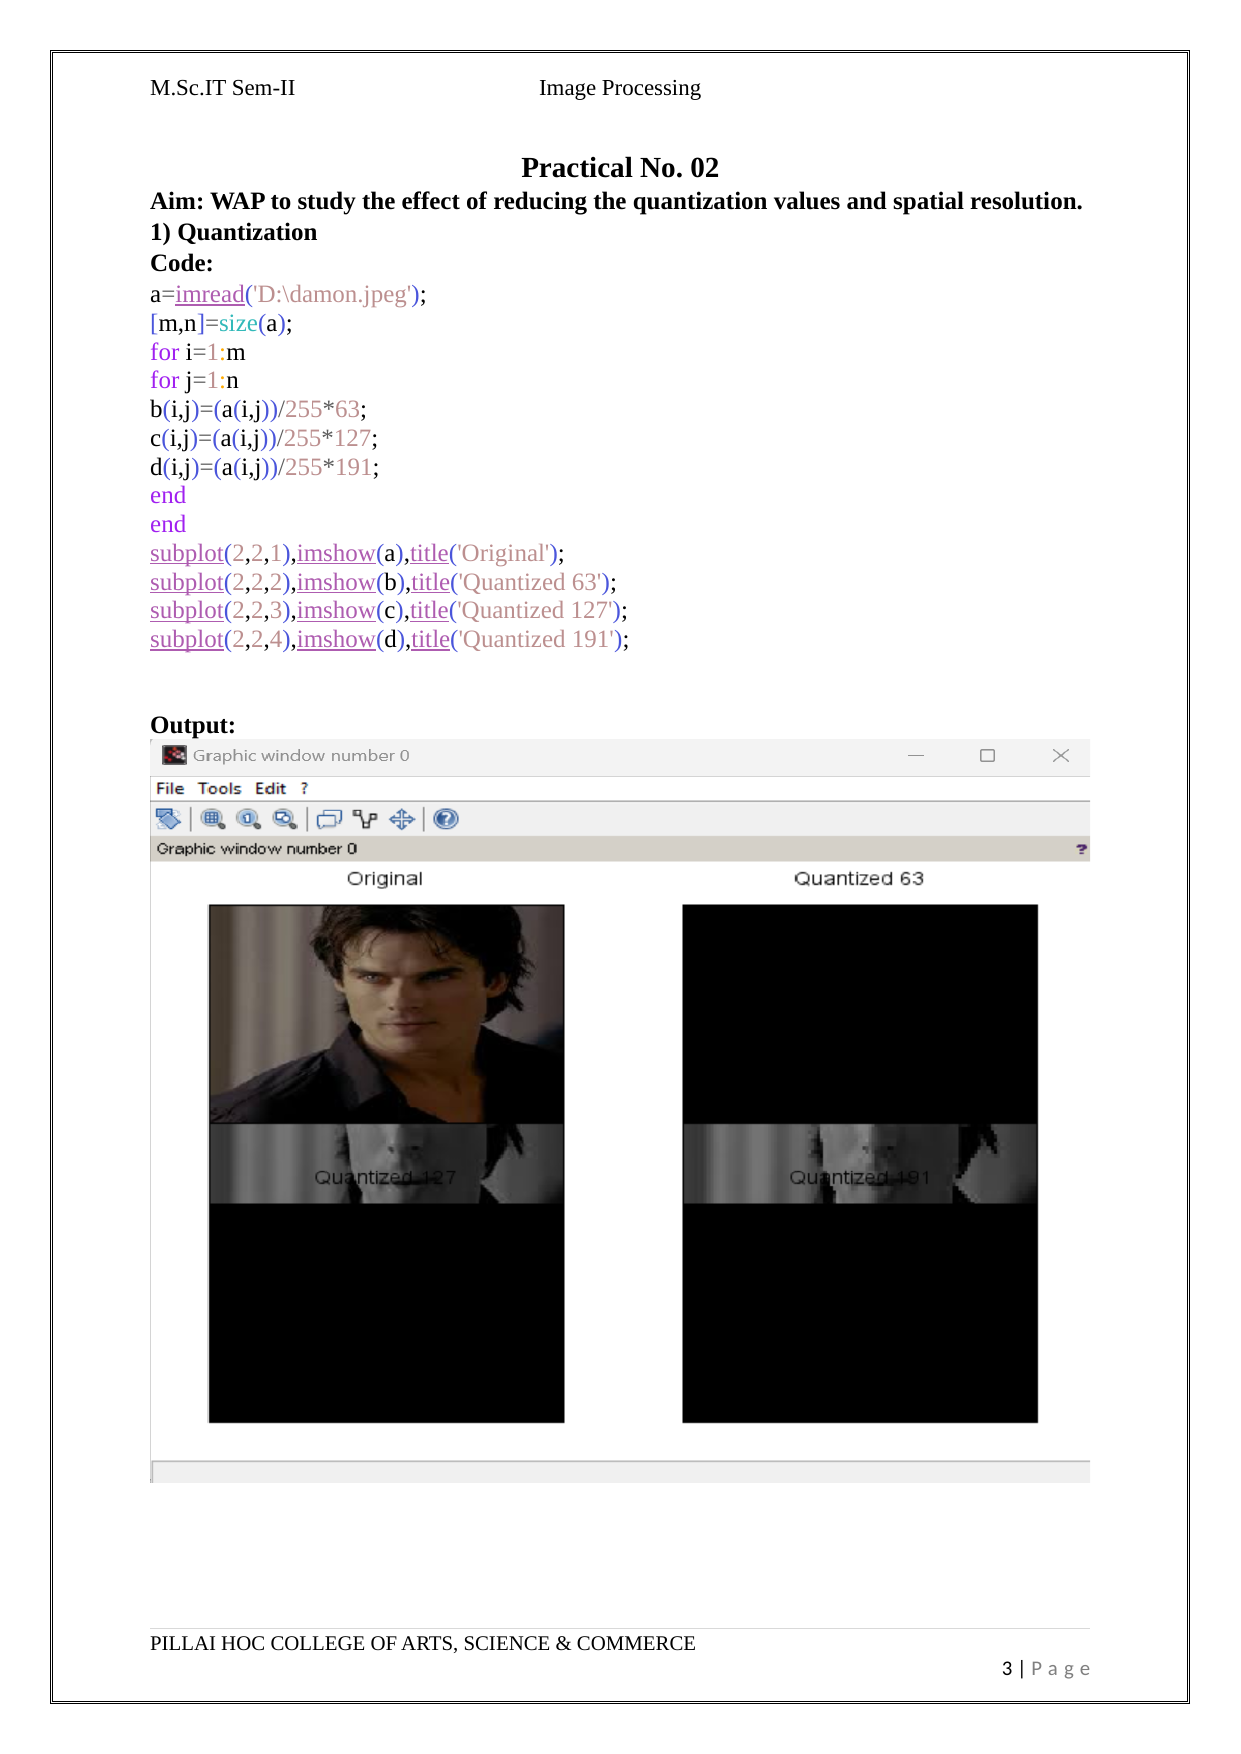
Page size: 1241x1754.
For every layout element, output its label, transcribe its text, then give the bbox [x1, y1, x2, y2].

text Output: [150, 711, 1090, 739]
text subplot(2,2,3),imshow(c),title('Quantized 127'); [150, 596, 1090, 624]
text b(i,j)=(a(i,j))/255*63; [150, 394, 1090, 423]
text 1) Quantization [150, 217, 1090, 246]
text Practical No. 02 [150, 150, 1090, 183]
text for i=1:m [150, 337, 1090, 366]
text d(i,j)=(a(i,j))/255*191; [150, 452, 1090, 481]
text Aim: WAP to study the effect of reducing the quantization values and spatial resolution. [150, 186, 1090, 215]
text subplot(2,2,2),imshow(b),title('Quantized 63'); [150, 567, 1090, 596]
text subplot(2,2,1),imshow(a),title('Original'); [150, 538, 1090, 567]
text a=imread('D:\damon.jpeg'); [150, 279, 1090, 308]
text [m,n]=size(a); [150, 308, 1090, 337]
text for j=1:n [150, 366, 1090, 394]
text end [150, 509, 1090, 538]
text end [150, 481, 1090, 509]
picture [150, 739, 1091, 1483]
text Code: [150, 248, 1090, 277]
text subplot(2,2,4),imshow(d),title('Quantized 191'); [150, 624, 1090, 653]
text c(i,j)=(a(i,j))/255*127; [150, 423, 1090, 452]
